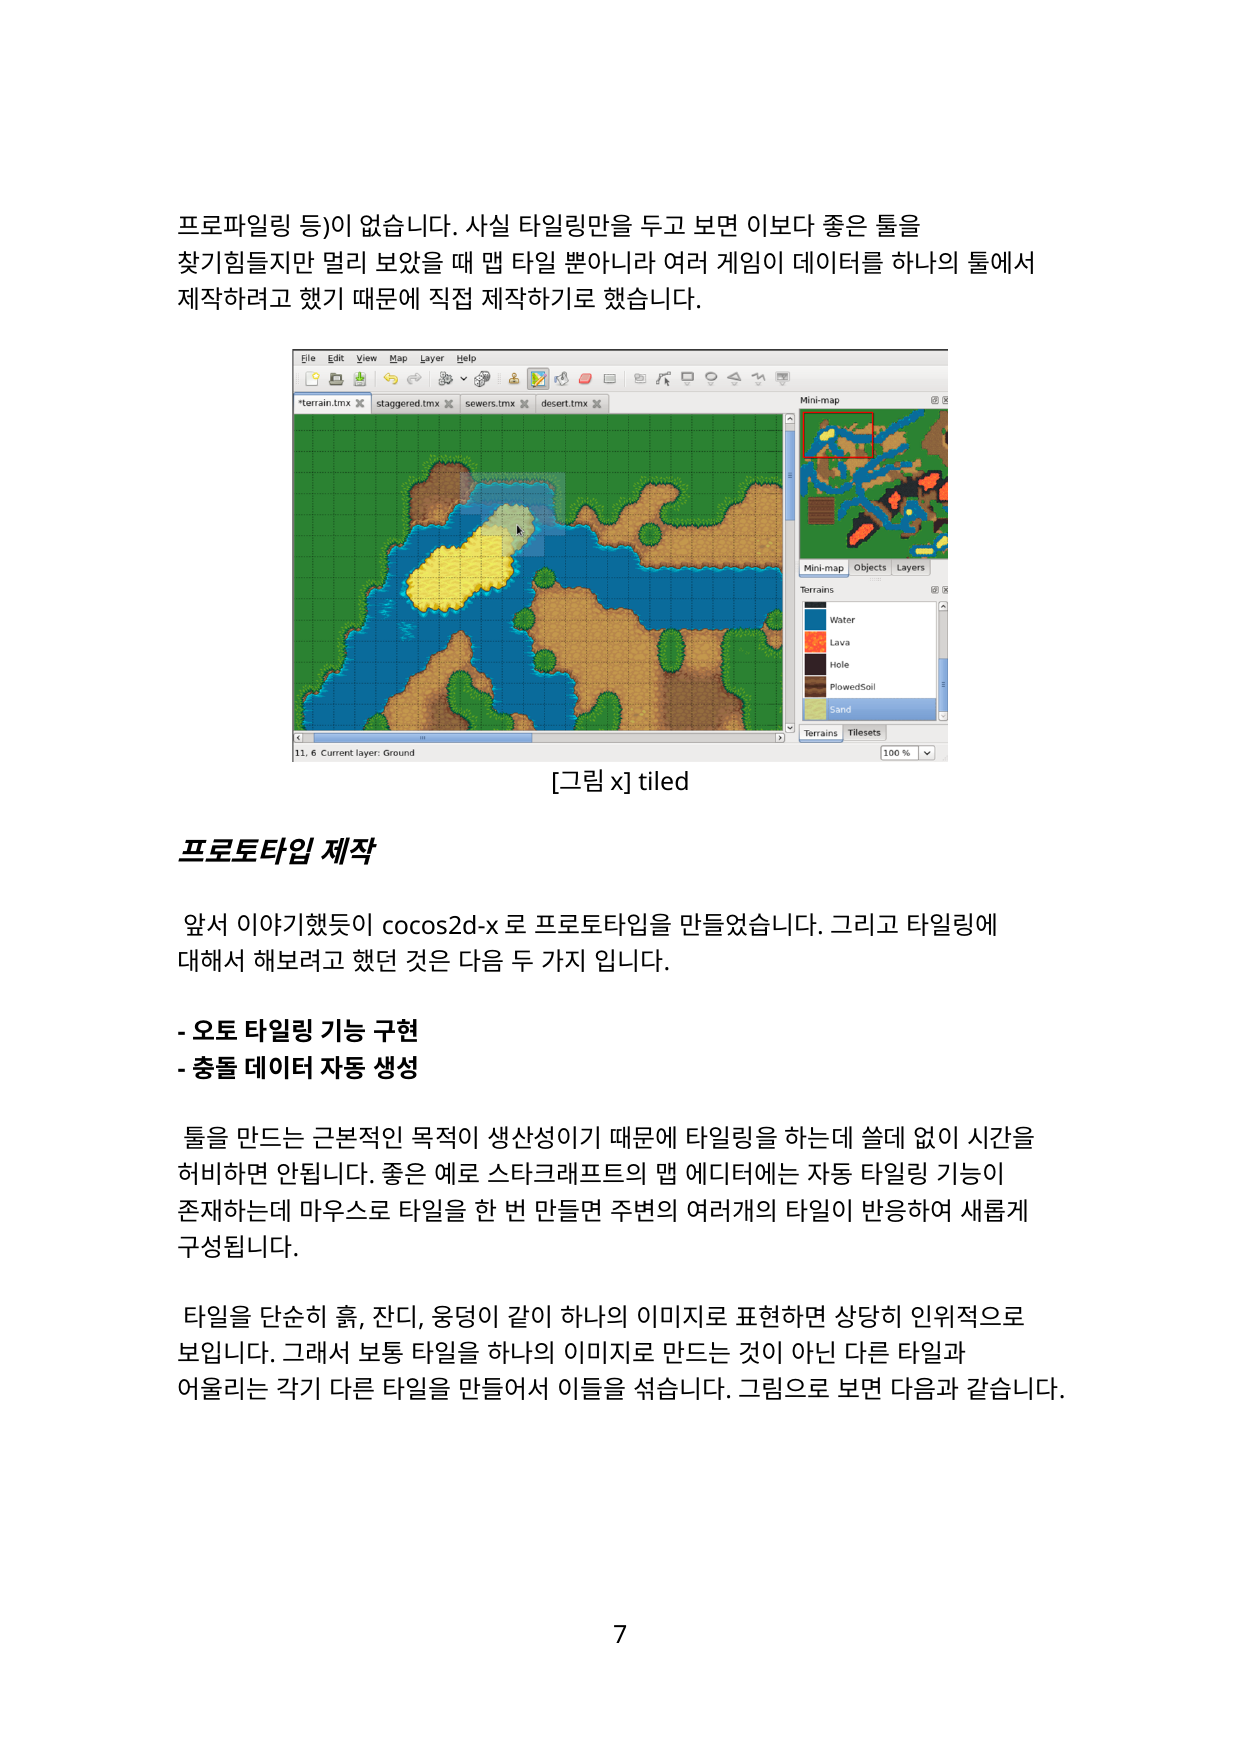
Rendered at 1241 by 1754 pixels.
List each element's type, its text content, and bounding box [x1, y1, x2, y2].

text - 충돌 데이터 자동 생성 [177, 1048, 1063, 1084]
picture [916, 549, 933, 554]
text 프로토타입 제작 [177, 829, 1063, 871]
text - 오토 타일링 기능 구현 [177, 1012, 1063, 1048]
picture [937, 536, 948, 548]
text [그림x] tiled [177, 761, 1063, 798]
picture [292, 349, 948, 762]
text 앞서 이야기했듯이 cocos2d-x로 프로토타입을 만들었습니다. 그리고 타일링에 대해서 해보려고 했던 것은 다음 두 가지 입니다. [177, 905, 1063, 978]
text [177, 207, 1063, 316]
text 타일을 단순히 흙, 잔디, 웅덩이 같이 하나의 이미지로 표현하면 상당히 인위적으로 보입니다. 그래서 보통 타일을 하나의 이미지로 만드는 것이 아닌 다른 타일과 어울리는 각기 다른 타일을 만들어서 이들을 섞습니다. 그림으로 보면 다음과 같습니다. [177, 1297, 1063, 1406]
text 툴을 만드는 근본적인 목적이 생산성이기 때문에 타일링을 하는데 쓸데 없이 시간을 허비하면 안됩니다. 좋은 예로 스타크래프트의 맵 에디터에는 자동 타일링 기능이 존재하는데 마우스로 타일을 한 번 만들면 주변의 여러개의 타일이 반응하여 새롭게 구성됩니다. [177, 1118, 1063, 1263]
